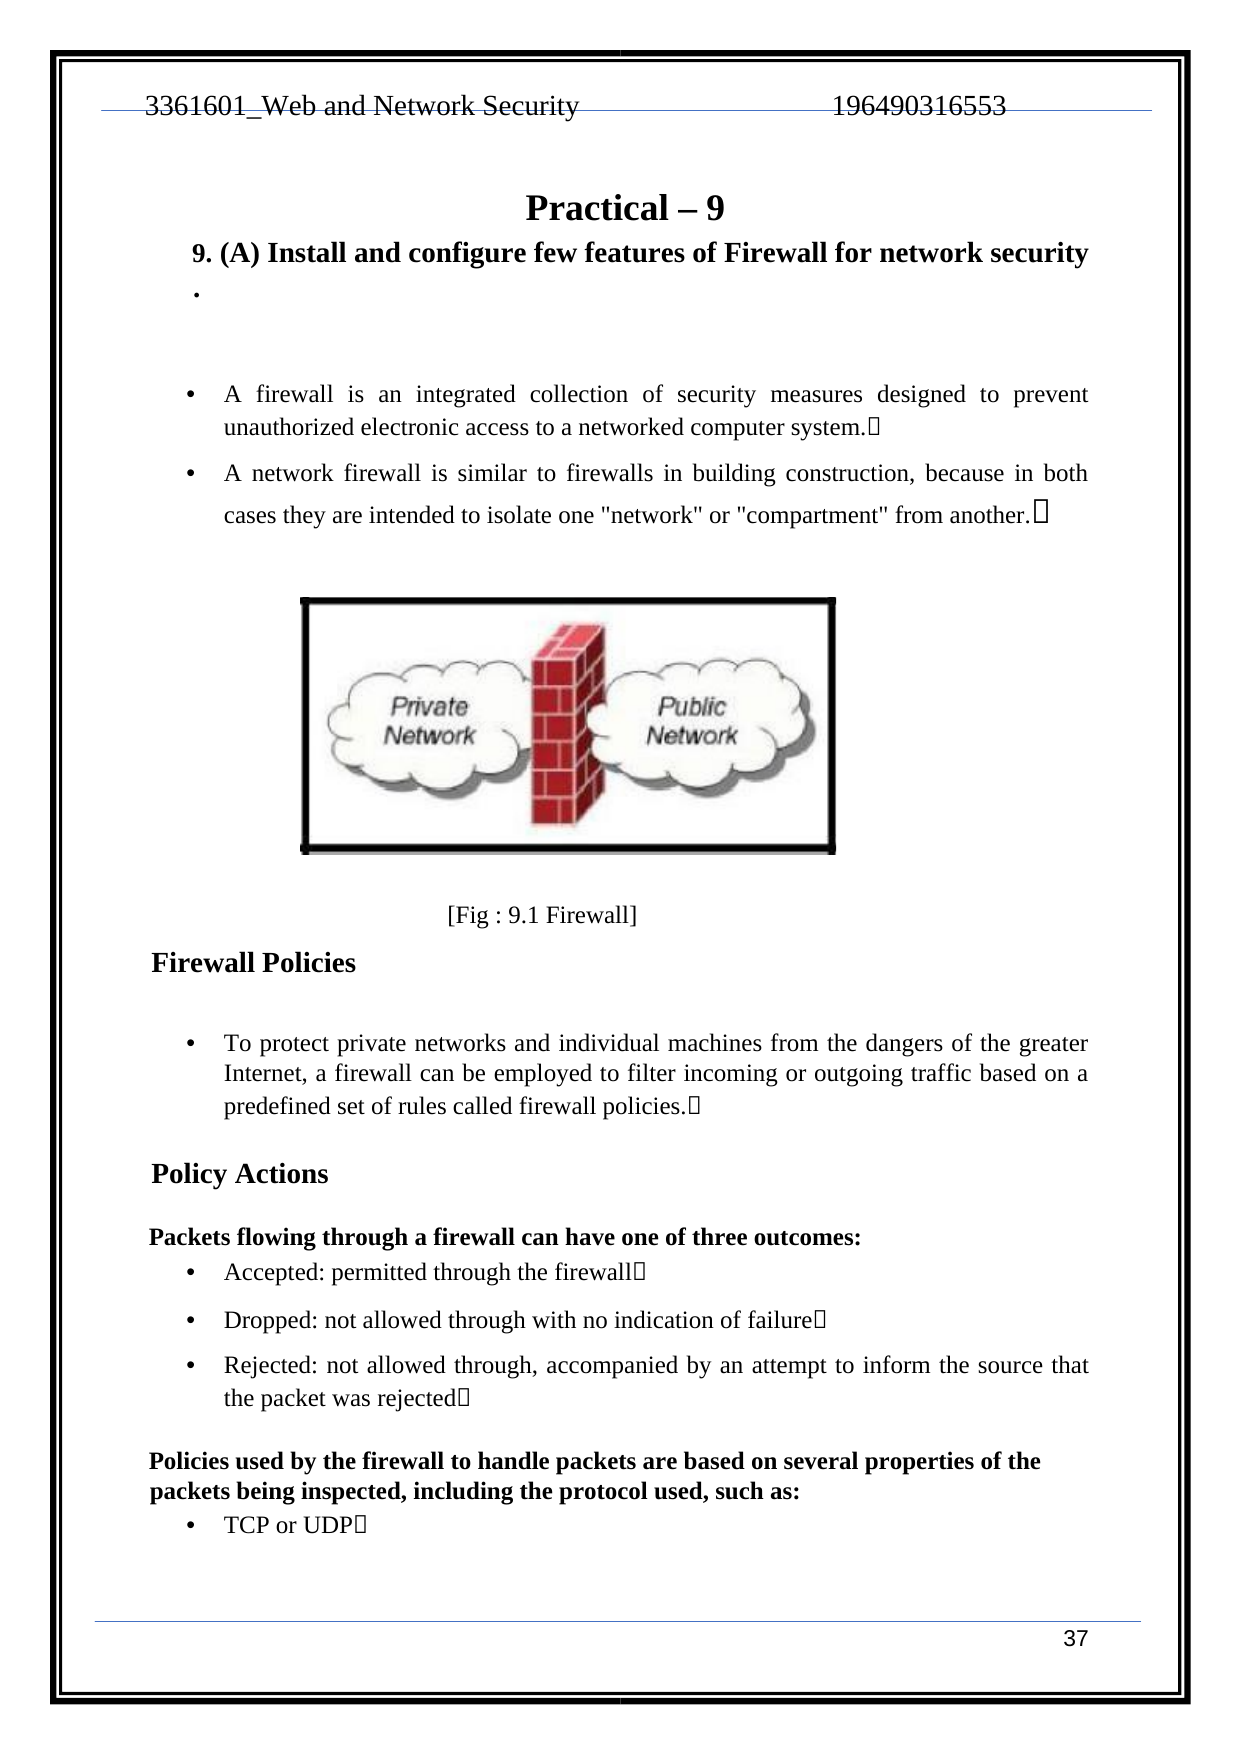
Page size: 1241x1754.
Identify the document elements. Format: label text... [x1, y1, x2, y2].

text Policies used by the firewall to handle packets are based on several properties of the packets being inspected, including the protocol used, such as: [148, 1446, 1094, 1504]
list Rejected: not allowed through, accompanied by an attempt to inform the source that the packet was rejected [186, 1350, 1089, 1414]
text 9. (A) Install and configure few features of Firewall for network security . [192, 235, 1090, 303]
list To protect private networks and individual machines from the dangers of the greater Internet, a firewall can be employed to filter incoming or outgoing traffic based on a predefined set of rules called firewall policies. [186, 1028, 1089, 1121]
subtitle Practical – 9 [156, 186, 1094, 229]
text [Fig : 9.1 Firewall] [102, 900, 1094, 929]
picture [300, 597, 837, 855]
list TCP or UDP [186, 1507, 1089, 1541]
text Packets flowing through a firewall can have one of three outcomes: [148, 1222, 1094, 1251]
text Policy Actions [151, 1156, 1090, 1189]
list Dropped: not allowed through with no indication of failure [186, 1302, 1089, 1336]
list A network firewall is similar to firewalls in building construction, because in both cases they are intended to isolate one "network" or "compartment" from another. [186, 457, 1089, 533]
text Firewall Policies [151, 946, 1090, 979]
list Accepted: permitted through the firewall [186, 1253, 1089, 1287]
list A firewall is an integrated collection of security measures designed to prevent unauthorized electronic access to a networked computer system. [186, 379, 1089, 443]
